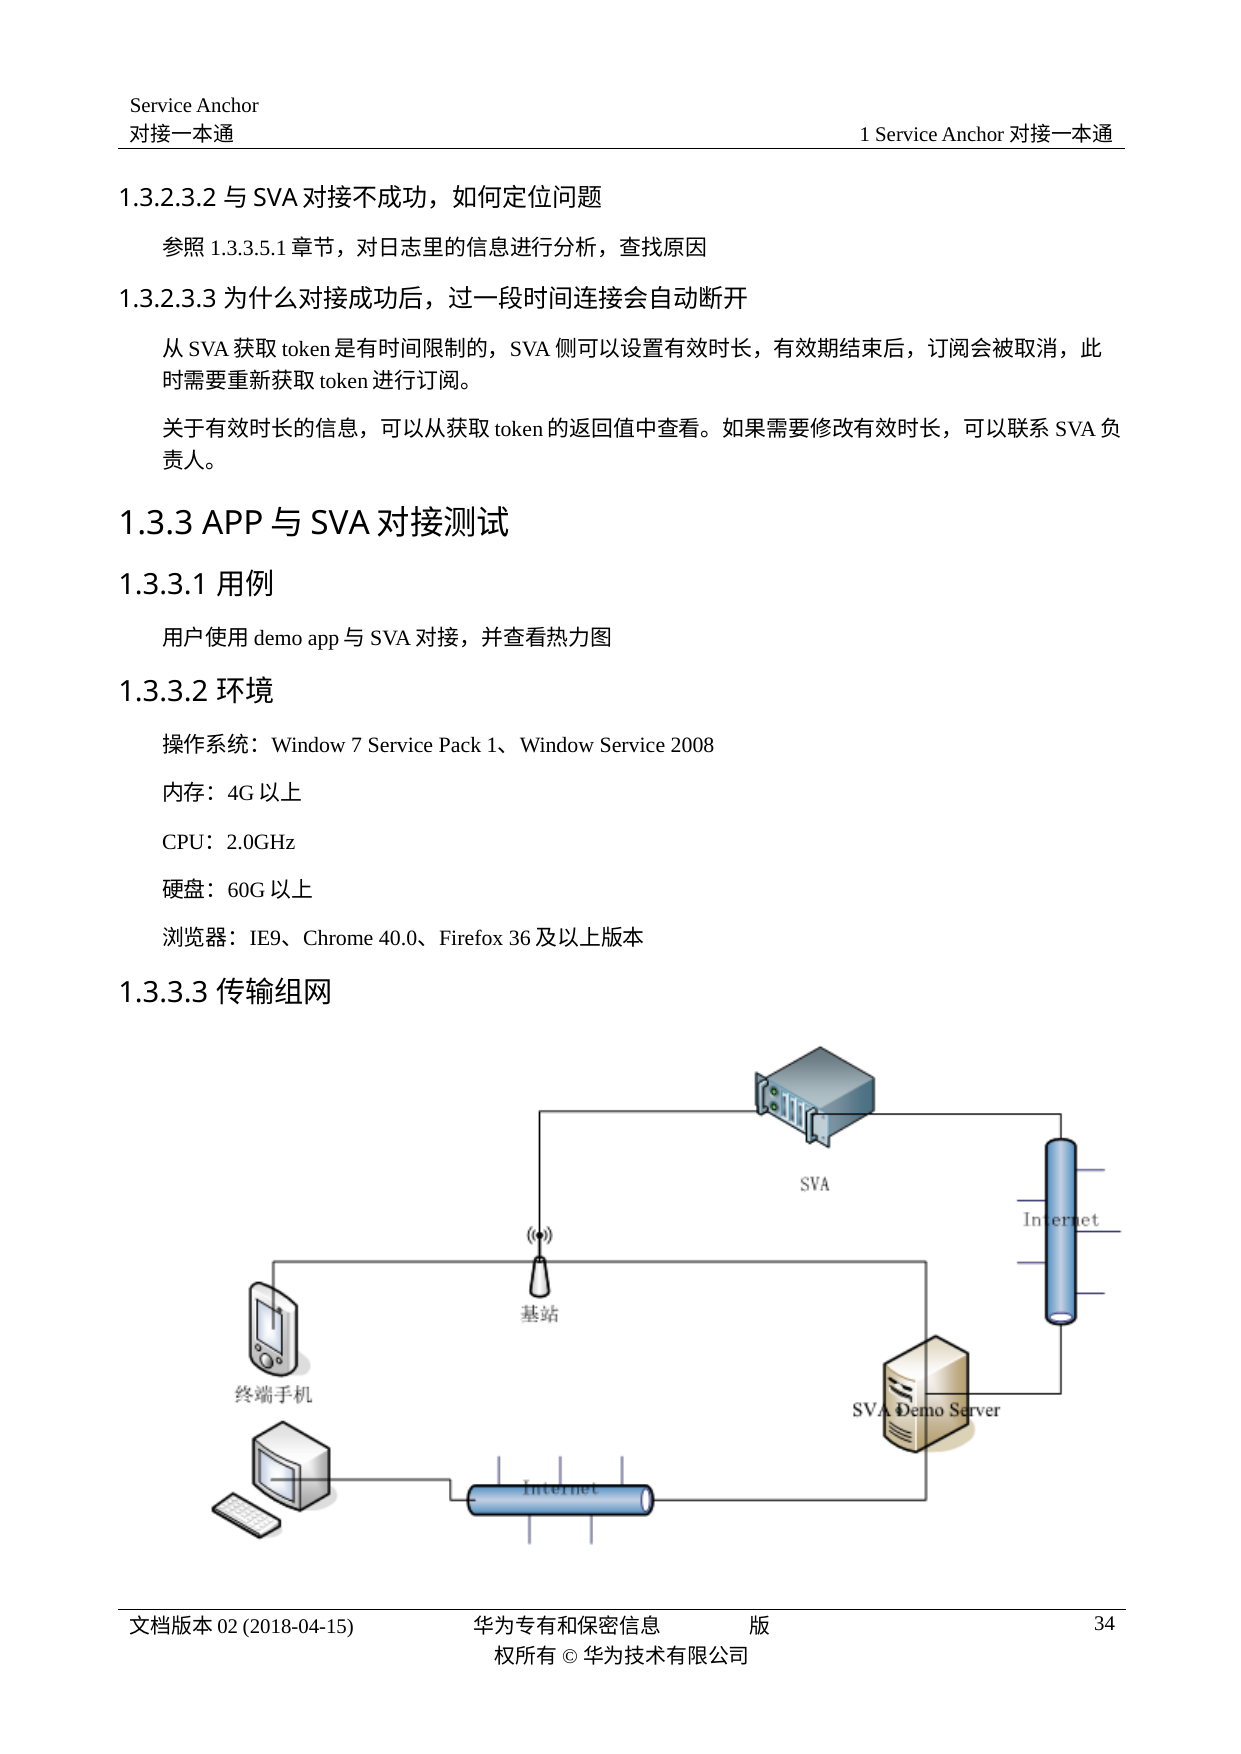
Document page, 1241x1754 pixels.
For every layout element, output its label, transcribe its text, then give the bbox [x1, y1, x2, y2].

text CPU：2.0GHz [162, 824, 1122, 855]
text 硬盘：60G以上 [162, 872, 1122, 904]
subtitle 传输组网 [118, 969, 1122, 1011]
text 浏览器：IE9、Chrome 40.0、Firefox 36及以上版本 [162, 920, 1122, 952]
text 用户使用demo app与SVA对接，并查看热力图 [162, 620, 1122, 651]
subtitle 为什么对接成功后，过一段时间连接会自动断开 [118, 278, 1122, 315]
subtitle 用例 [118, 561, 1122, 603]
subtitle 与SVA对接不成功，如何定位问题 [118, 177, 1122, 213]
text 操作系统：Window 7 Service Pack 1、Window Service 2008 [162, 727, 1122, 759]
picture [161, 1027, 1167, 1568]
subtitle APP与SVA对接测试 [118, 496, 1122, 544]
text 内存：4G以上 [162, 775, 1122, 807]
subtitle 环境 [118, 668, 1122, 710]
text 关于有效时长的信息，可以从获取token的返回值中查看。如果需要修改有效时长，可以联系SVA负责人。 [162, 411, 1122, 475]
text 从SVA获取token是有时间限制的，SVA侧可以设置有效时长，有效期结束后，订阅会被取消，此时需要重新获取token进行订阅。 [162, 331, 1122, 395]
text 参照1.3.3.5.1章节，对日志里的信息进行分析，查找原因 [162, 230, 1122, 262]
